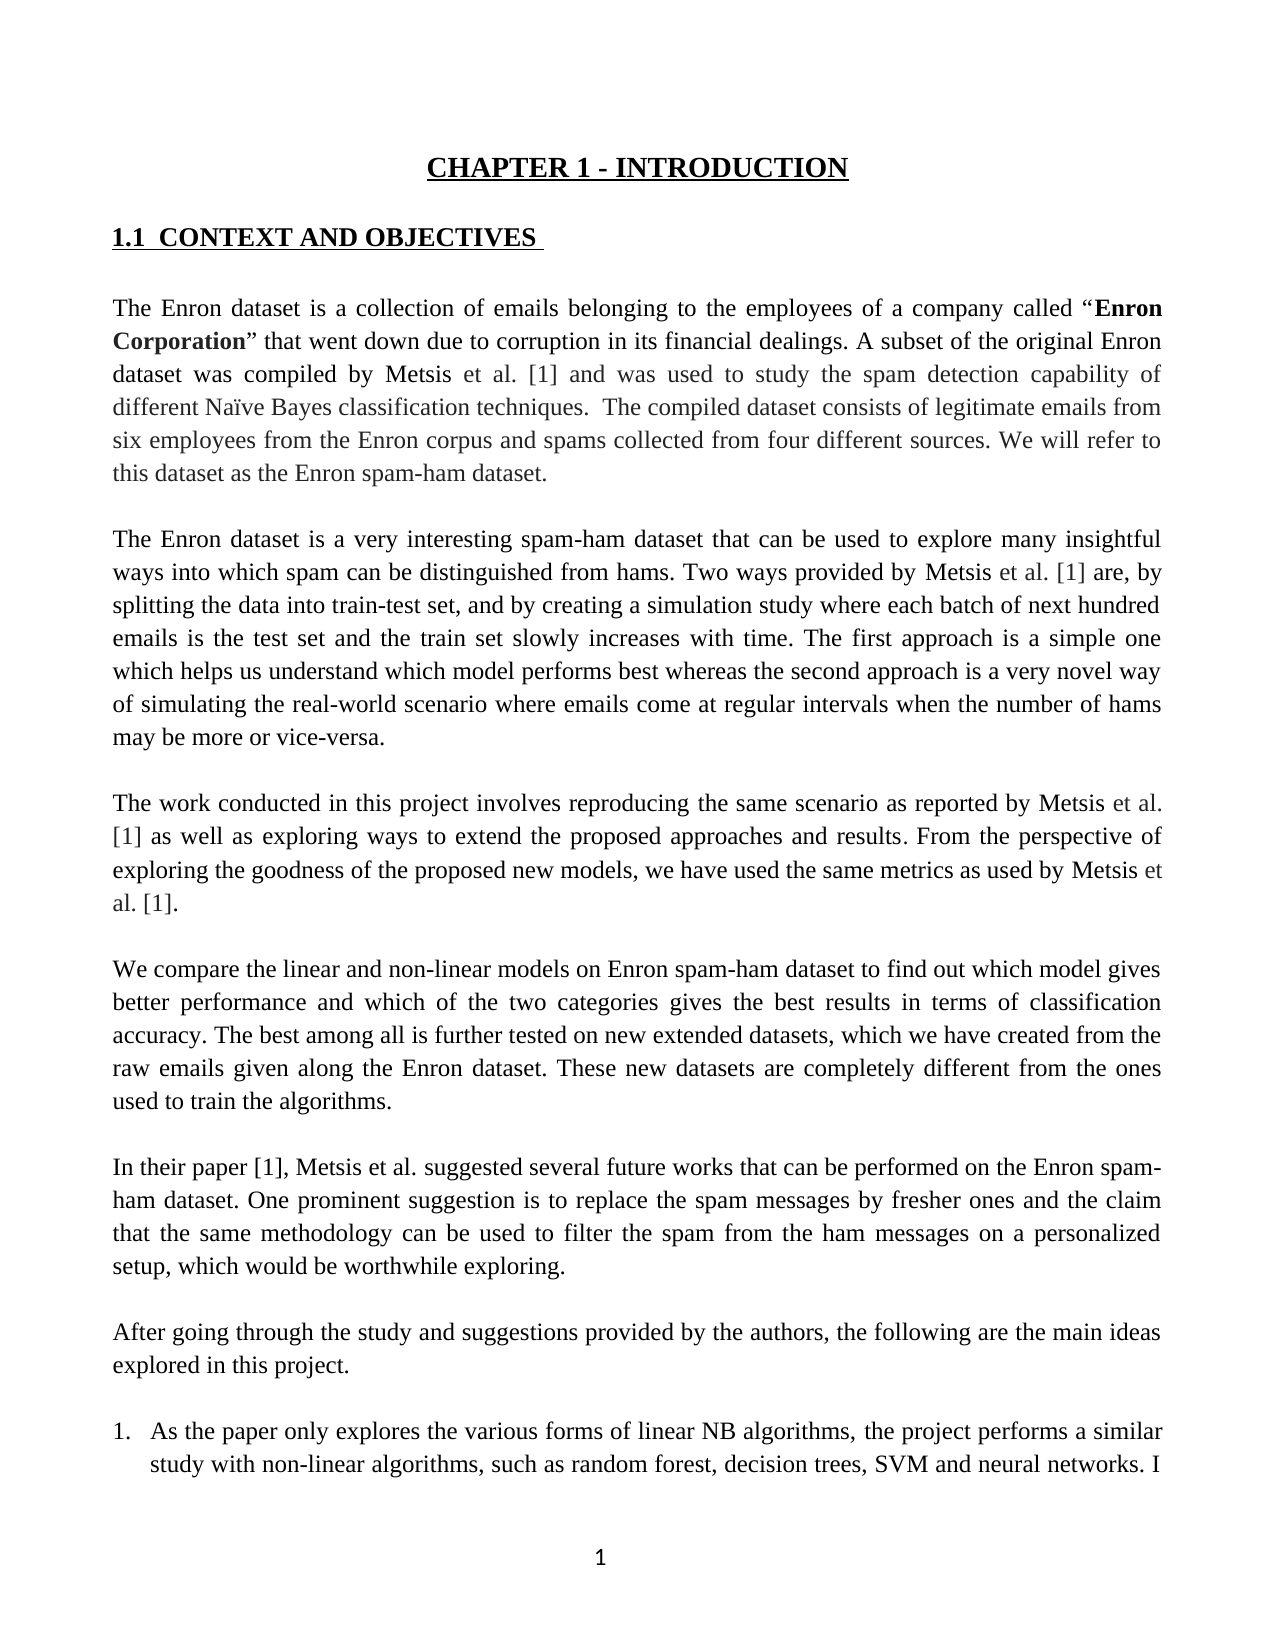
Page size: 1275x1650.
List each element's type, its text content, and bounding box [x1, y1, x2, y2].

text The work conducted in this project involves reproducing the same scenario as reported by Metsis et al. [1] as well as exploring ways to extend the proposed approaches and results. From the perspective of exploring the goodness of the proposed new models, we have used the same metrics as used by Metsis et al. [1]. [112, 788, 1162, 917]
text After going through the study and suggestions provided by the authors, the following are the main ideas explored in this project. [112, 1317, 1162, 1379]
text We compare the linear and non-linear models on Enron spam-ham dataset to find out which model gives better performance and which of the two categories gives the best results in terms of classification accuracy. The best among all is further tested on new extended datasets, which we have created from the raw emails given along the Enron dataset. These new datasets are completely different from the ones used to train the algorithms. [112, 954, 1162, 1115]
text The Enron dataset is a very interesting spam-ham dataset that can be used to explore many insightful ways into which spam can be distinguished from hams. Two ways provided by Metsis et al. [1] are, by splitting the data into train-test set, and by creating a simulation study where each batch of next hundred emails is the test set and the train set slowly increases with time. The first approach is a simple one which helps us understand which model performs best whereas the second approach is a very novel way of simulating the real-world scenario where emails come at regular intervals when the number of hams may be more or vice-versa. [112, 524, 1162, 751]
text 1.1 CONTEXT AND OBJECTIVES [111, 222, 1052, 253]
text The Enron dataset is a collection of emails belonging to the employees of a company called “Enron Corporation” that went down due to corruption in its financial dealings. A subset of the original Enron dataset was compiled by Metsis et al. [1] and was used to study the spam detection capability of different Naïve Bayes classification techniques. The compiled dataset consists of legitimate emails from six employees from the Enron corpus and spams collected from four different sources. We will refer to this dataset as the Enron spam-ham dataset. [112, 293, 1162, 487]
text CHAPTER 1 - INTRODUCTION [112, 150, 1162, 183]
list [112, 1416, 1162, 1478]
text In their paper [1], Metsis et al. suggested several future works that can be performed on the Enron spam-ham dataset. One prominent suggestion is to replace the spam messages by fresher ones and the claim that the same methodology can be used to filter the spam from the ham messages on a personalized setup, which would be worthwhile exploring. [112, 1152, 1162, 1280]
